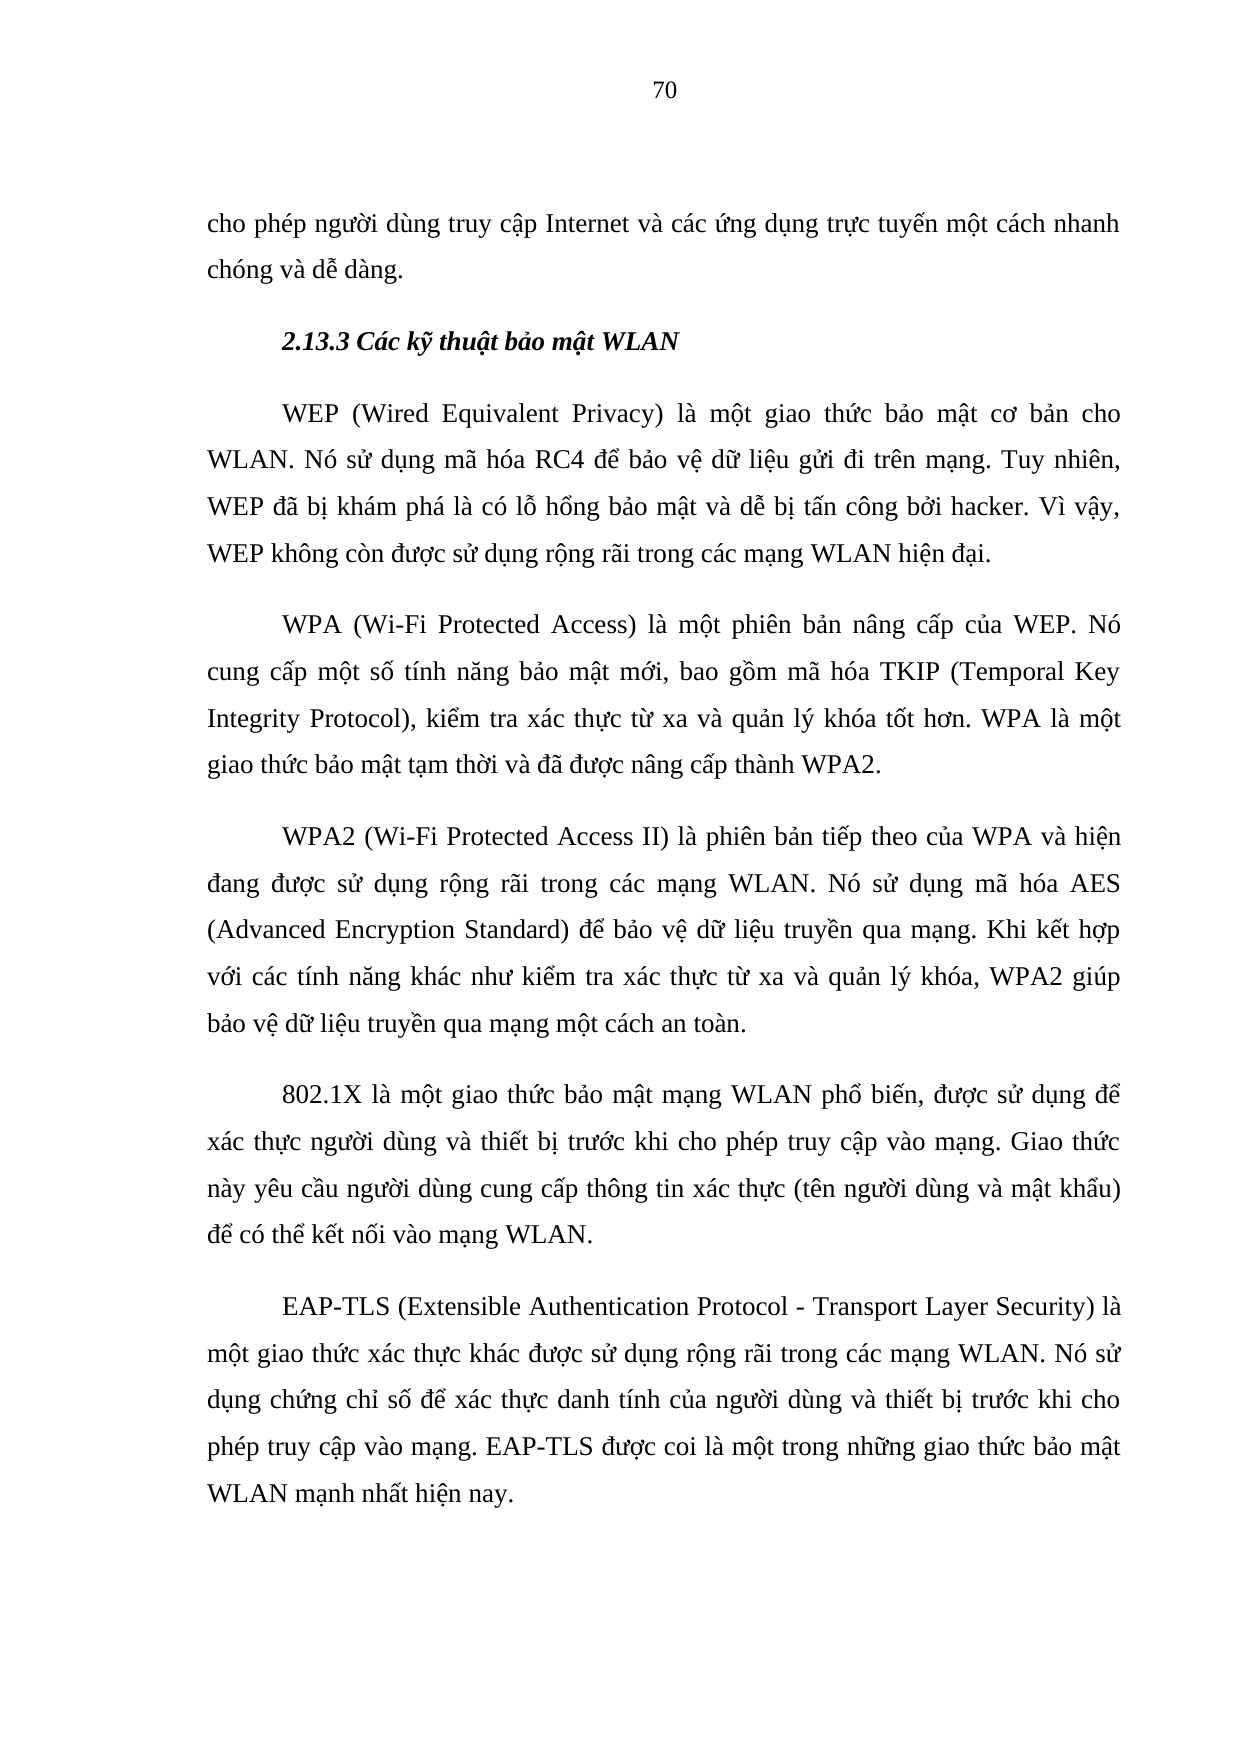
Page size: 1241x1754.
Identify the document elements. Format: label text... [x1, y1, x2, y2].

text WPA2 (Wi-Fi Protected Access II) là phiên bản tiếp theo của WPA và hiện đang được sử dụng rộng rãi trong các mạng WLAN. Nó sử dụng mã hóa AES (Advanced Encryption Standard) để bảo vệ dữ liệu truyền qua mạng. Khi kết hợp với các tính năng khác như kiểm tra xác thực từ xa và quản lý khóa, WPA2 giúp bảo vệ dữ liệu truyền qua mạng một cách an toàn. [207, 820, 1122, 1038]
text WEP (Wired Equivalent Privacy) là một giao thức bảo mật cơ bản cho WLAN. Nó sử dụng mã hóa RC4 để bảo vệ dữ liệu gửi đi trên mạng. Tuy nhiên, WEP đã bị khám phá là có lỗ hổng bảo mật và dễ bị tấn công bởi hacker. Vì vậy, WEP không còn được sử dụng rộng rãi trong các mạng WLAN hiện đại. [207, 397, 1122, 568]
text 802.1X là một giao thức bảo mật mạng WLAN phổ biến, được sử dụng để xác thực người dùng và thiết bị trước khi cho phép truy cập vào mạng. Giao thức này yêu cầu người dùng cung cấp thông tin xác thực (tên người dùng và mật khẩu) để có thể kết nối vào mạng WLAN. [207, 1078, 1122, 1249]
text 2.13.3 Các kỹ thuật bảo mật WLAN [282, 325, 1122, 356]
text WPA (Wi-Fi Protected Access) là một phiên bản nâng cấp của WEP. Nó cung cấp một số tính năng bảo mật mới, bao gồm mã hóa TKIP (Temporal Key Integrity Protocol), kiểm tra xác thực từ xa và quản lý khóa tốt hơn. WPA là một giao thức bảo mật tạm thời và đã được nâng cấp thành WPA2. [207, 608, 1122, 779]
text EAP-TLS (Extensible Authentication Protocol - Transport Layer Security) là một giao thức xác thực khác được sử dụng rộng rãi trong các mạng WLAN. Nó sử dụng chứng chỉ số để xác thực danh tính của người dùng và thiết bị trước khi cho phép truy cập vào mạng. EAP-TLS được coi là một trong những giao thức bảo mật WLAN mạnh nhất hiện nay. [207, 1290, 1122, 1508]
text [207, 207, 1122, 284]
